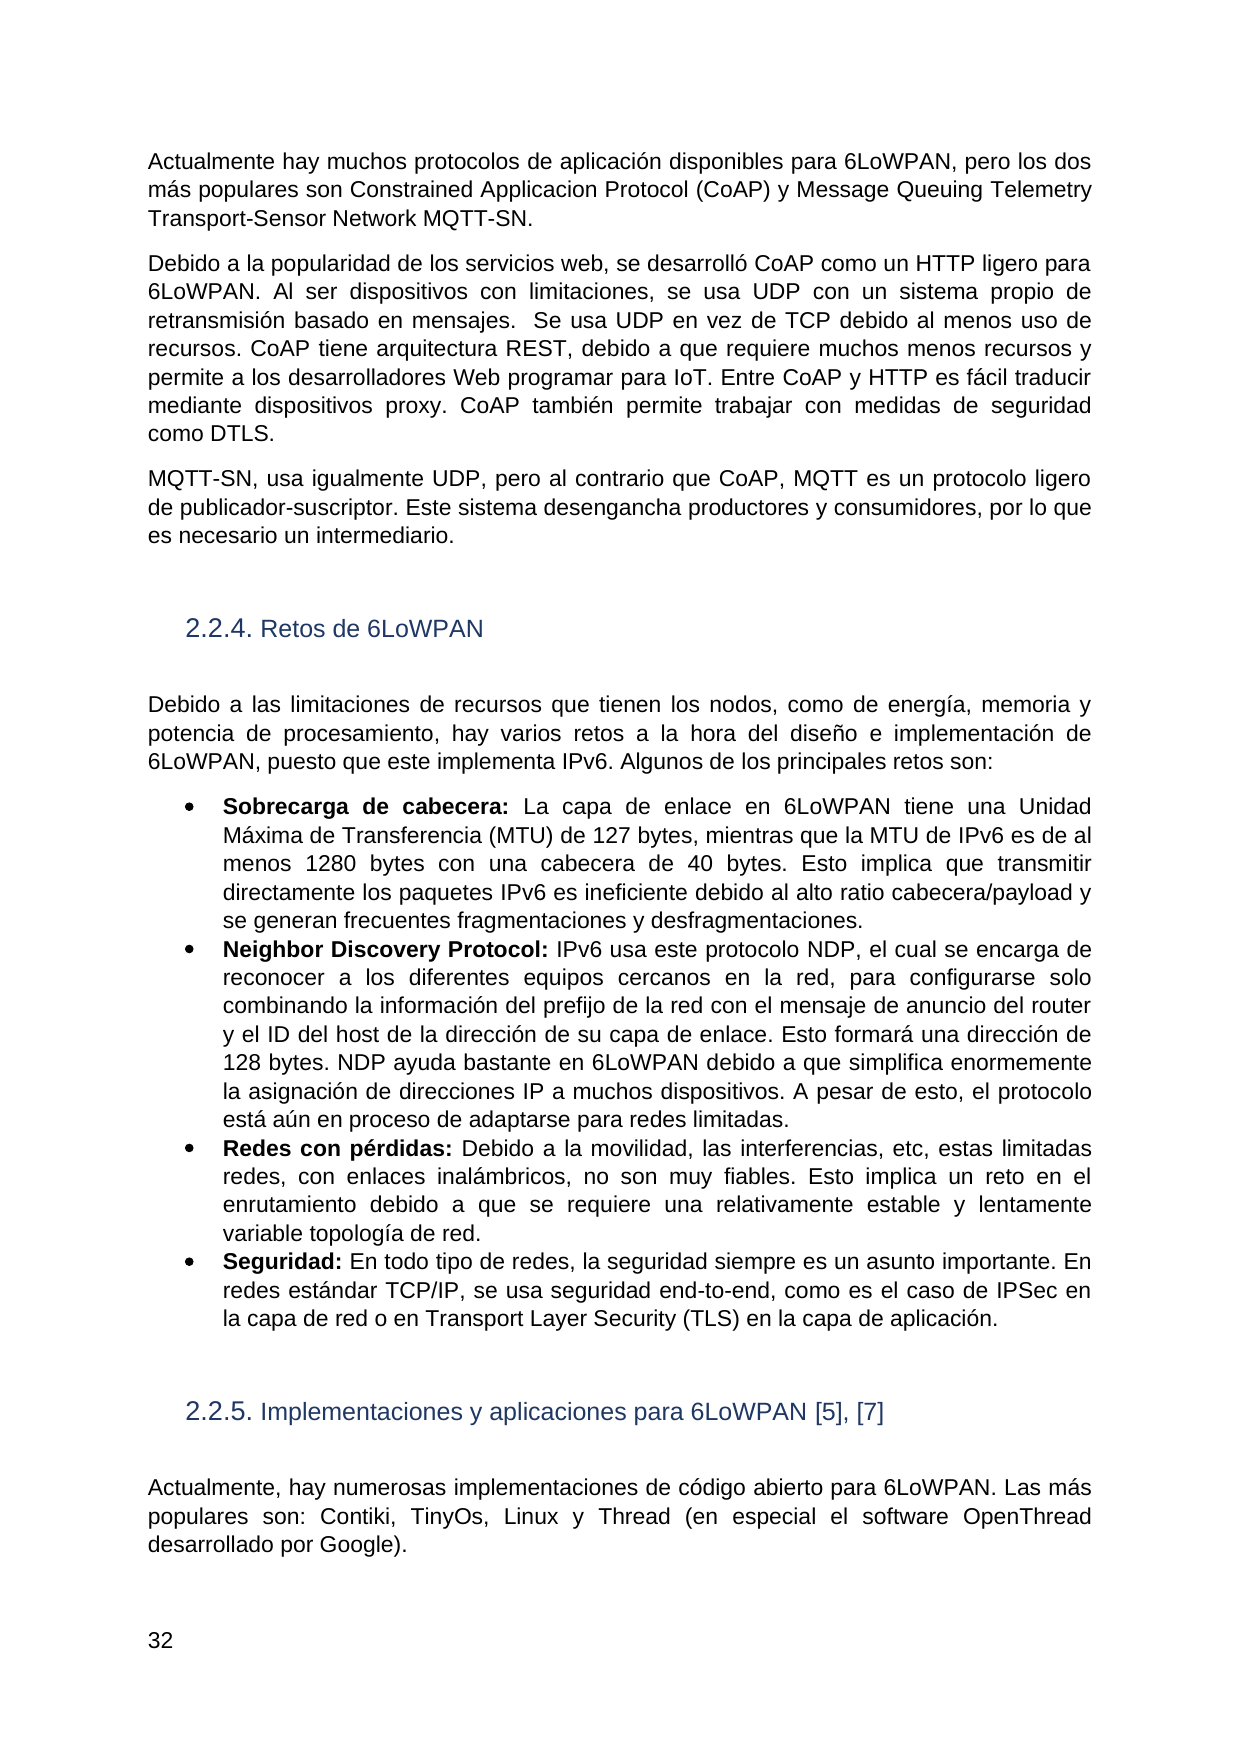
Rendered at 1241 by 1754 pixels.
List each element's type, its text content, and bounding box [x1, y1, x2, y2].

list Seguridad: En todo tipo de redes, la seguridad siempre es un asunto importante. En redes estándar TCP/IP, se usa seguridad end-to-end, como es el caso de IPSec en la capa de red o en Transport Layer Security (TLS) en la capa de aplicación. [185, 1248, 1092, 1332]
subtitle Implementaciones y aplicaciones para 6LoWPAN [5], [7] [185, 1395, 1092, 1427]
list Sobrecarga de cabecera: La capa de enlace en 6LoWPAN tiene una Unidad Máxima de Transferencia (MTU) de 127 bytes, mientras que la MTU de IPv6 es de al menos 1280 bytes con una cabecera de 40 bytes. Esto implica que transmitir directamente los paquetes IPv6 es ineficiente debido al alto ratio cabecera/payload y se generan frecuentes fragmentaciones y desfragmentaciones. [185, 793, 1092, 933]
list Neighbor Discovery Protocol: IPv6 usa este protocolo NDP, el cual se encarga de reconocer a los diferentes equipos cercanos en la red, para configurarse solo combinando la información del prefijo de la red con el mensaje de anuncio del router y el ID del host de la dirección de su capa de enlace. Esto formará una dirección de 128 bytes. NDP ayuda bastante en 6LoWPAN debido a que simplifica enormemente la asignación de direcciones IP a muchos dispositivos. A pesar de esto, el protocolo está aún en proceso de adaptarse para redes limitadas. [185, 936, 1092, 1132]
text Actualmente, hay numerosas implementaciones de código abierto para 6LoWPAN. Las más populares son: Contiki, TinyOs, Linux y Thread (en especial el software OpenThread desarrollado por Google). [148, 1474, 1092, 1557]
text Actualmente hay muchos protocolos de aplicación disponibles para 6LoWPAN, pero los dos más populares son Constrained Applicacion Protocol (CoAP) y Message Queuing Telemetry Transport-Sensor Network MQTT-SN. [148, 148, 1092, 231]
text Debido a las limitaciones de recursos que tienen los nodos, como de energía, memoria y potencia de procesamiento, hay varios retos a la hora del diseño e implementación de 6LoWPAN, puesto que este implementa IPv6. Algunos de los principales retos son: [148, 691, 1092, 774]
subtitle Retos de 6LoWPAN [185, 612, 1092, 644]
text MQTT-SN, usa igualmente UDP, pero al contrario que CoAP, MQTT es un protocolo ligero de publicador-suscriptor. Este sistema desengancha productores y consumidores, por lo que es necesario un intermediario. [148, 465, 1092, 549]
list Redes con pérdidas: Debido a la movilidad, las interferencias, etc, estas limitadas redes, con enlaces inalámbricos, no son muy fiables. Esto implica un reto en el enrutamiento debido a que se requiere una relativamente estable y lentamente variable topología de red. [185, 1134, 1092, 1246]
text Debido a la popularidad de los servicios web, se desarrolló CoAP como un HTTP ligero para 6LoWPAN. Al ser dispositivos con limitaciones, se usa UDP con un sistema propio de retransmisión basado en mensajes. Se usa UDP en vez de TCP debido al menos uso de recursos. CoAP tiene arquitectura REST, debido a que requiere muchos menos recursos y permite a los desarrolladores Web programar para IoT. Entre CoAP y HTTP es fácil traducir mediante dispositivos proxy. CoAP también permite trabajar con medidas de seguridad como DTLS. [148, 250, 1092, 447]
